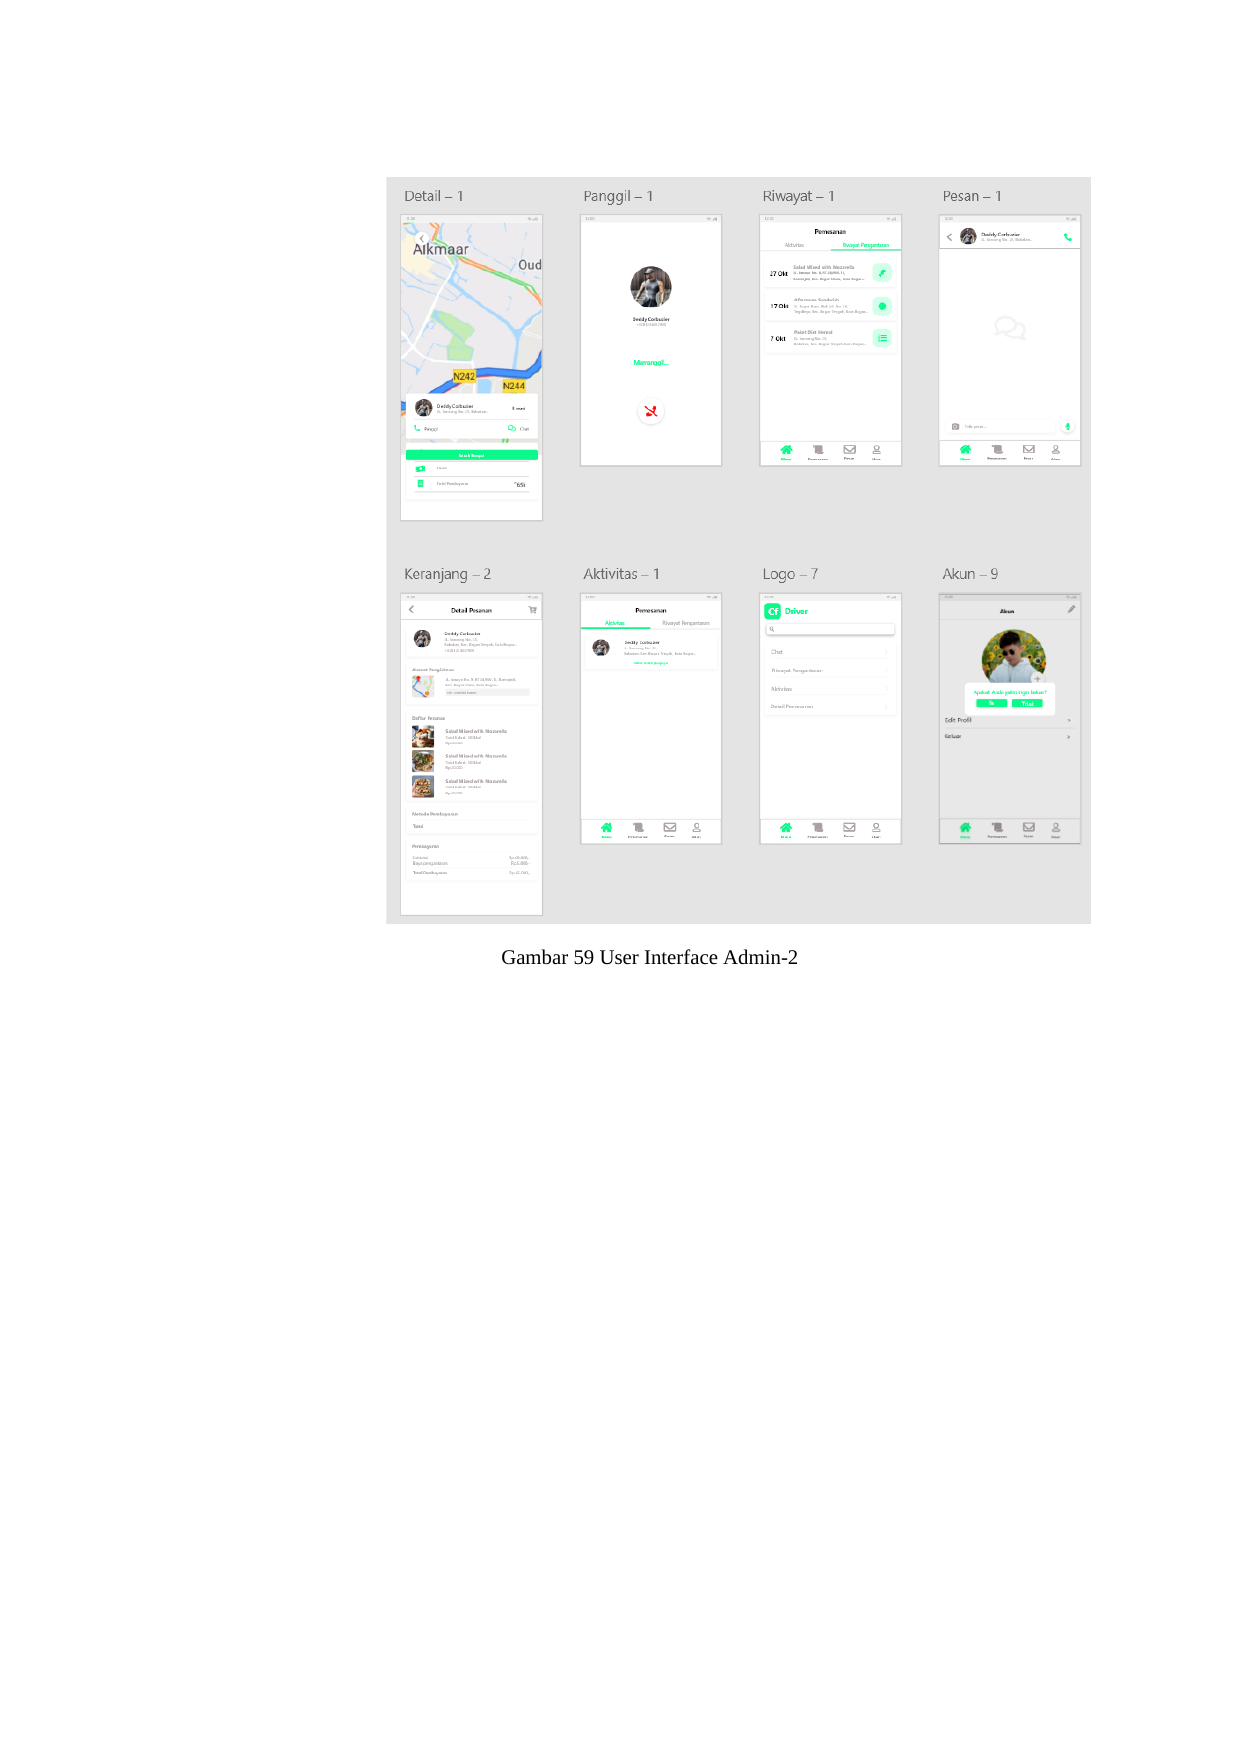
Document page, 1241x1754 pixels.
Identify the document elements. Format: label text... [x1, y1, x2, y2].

picture [386, 177, 1091, 924]
text Gambar 59 User Interface Admin-2 [236, 945, 1063, 969]
